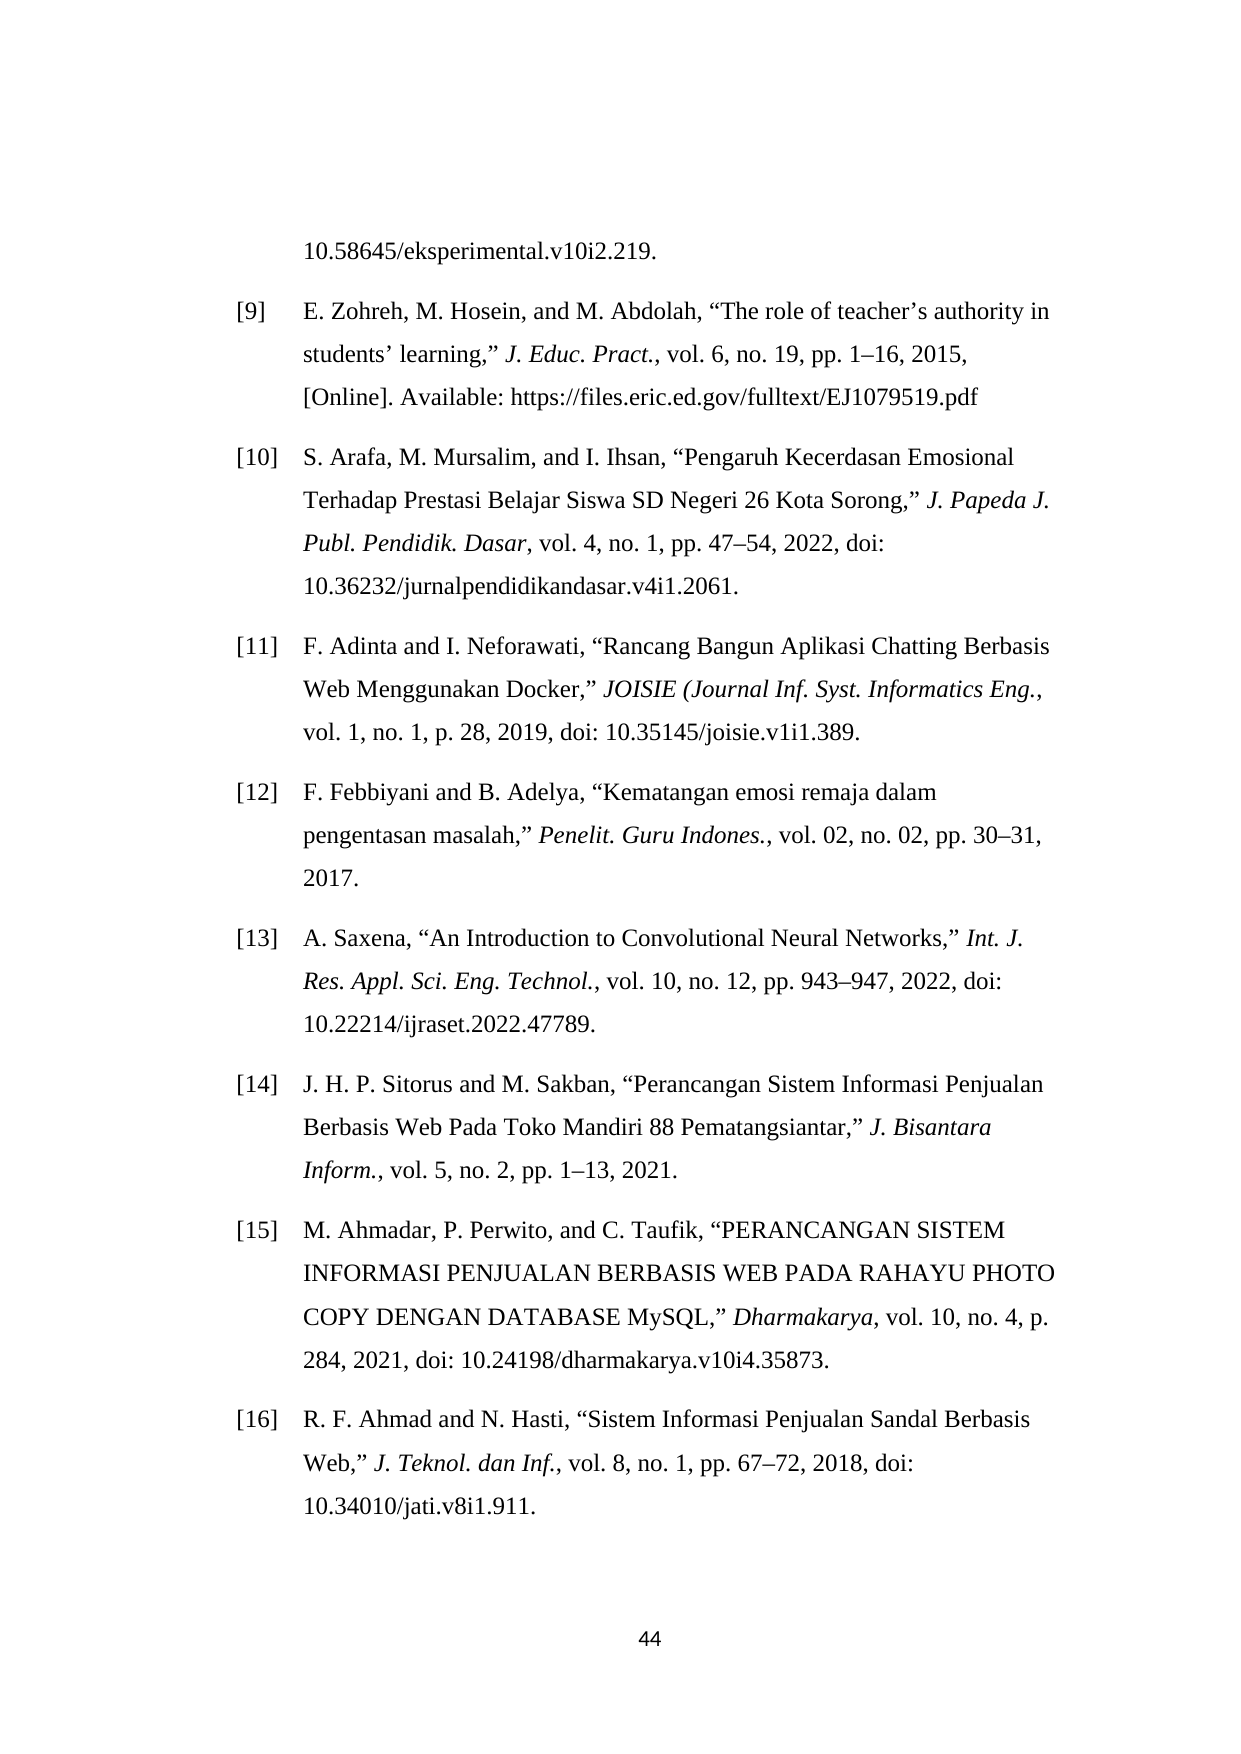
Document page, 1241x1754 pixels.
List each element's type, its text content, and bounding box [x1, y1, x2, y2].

text [10] S. Arafa, M. Mursalim, and I. Ihsan, “Pengaruh Kecerdasan Emosional Terhadap Prestasi Belajar Siswa SD Negeri 26 Kota Sorong,” J. Papeda J. Publ. Pendidik. Dasar, vol. 4, no. 1, pp. 47–54, 2022, doi: 10.36232/jurnalpendidikandasar.v4i1.2061. [236, 442, 1063, 600]
text [16] R. F. Ahmad and N. Hasti, “Sistem Informasi Penjualan Sandal Berbasis Web,” J. Teknol. dan Inf., vol. 8, no. 1, pp. 67–72, 2018, doi: 10.34010/jati.v8i1.911. [236, 1404, 1063, 1519]
text [13] A. Saxena, “An Introduction to Convolutional Neural Networks,” Int. J. Res. Appl. Sci. Eng. Technol., vol. 10, no. 12, pp. 943–947, 2022, doi: 10.22214/ijraset.2022.47789. [236, 923, 1063, 1038]
text [15] M. Ahmadar, P. Perwito, and C. Taufik, “PERANCANGAN SISTEM INFORMASI PENJUALAN BERBASIS WEB PADA RAHAYU PHOTO COPY DENGAN DATABASE MySQL,” Dharmakarya, vol. 10, no. 4, p. 284, 2021, doi: 10.24198/dharmakarya.v10i4.35873. [236, 1215, 1063, 1373]
text [12] F. Febbiyani and B. Adelya, “Kematangan emosi remaja dalam pengentasan masalah,” Penelit. Guru Indones., vol. 02, no. 02, pp. 30–31, 2017. [236, 777, 1063, 892]
text [11] F. Adinta and I. Neforawati, “Rancang Bangun Aplikasi Chatting Berbasis Web Menggunakan Docker,” JOISIE (Journal Inf. Syst. Informatics Eng., vol. 1, no. 1, p. 28, 2019, doi: 10.35145/joisie.v1i1.389. [236, 631, 1063, 746]
text [9] E. Zohreh, M. Hosein, and M. Abdolah, “The role of teacher’s authority in students’ learning,” J. Educ. Pract., vol. 6, no. 19, pp. 1–16, 2015, [Online]. Available: https://files.eric.ed.gov/fulltext/EJ1079519.pdf [236, 296, 1063, 411]
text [236, 236, 1063, 265]
text [14] J. H. P. Sitorus and M. Sakban, “Perancangan Sistem Informasi Penjualan Berbasis Web Pada Toko Mandiri 88 Pematangsiantar,” J. Bisantara Inform., vol. 5, no. 2, pp. 1–13, 2021. [236, 1069, 1063, 1184]
